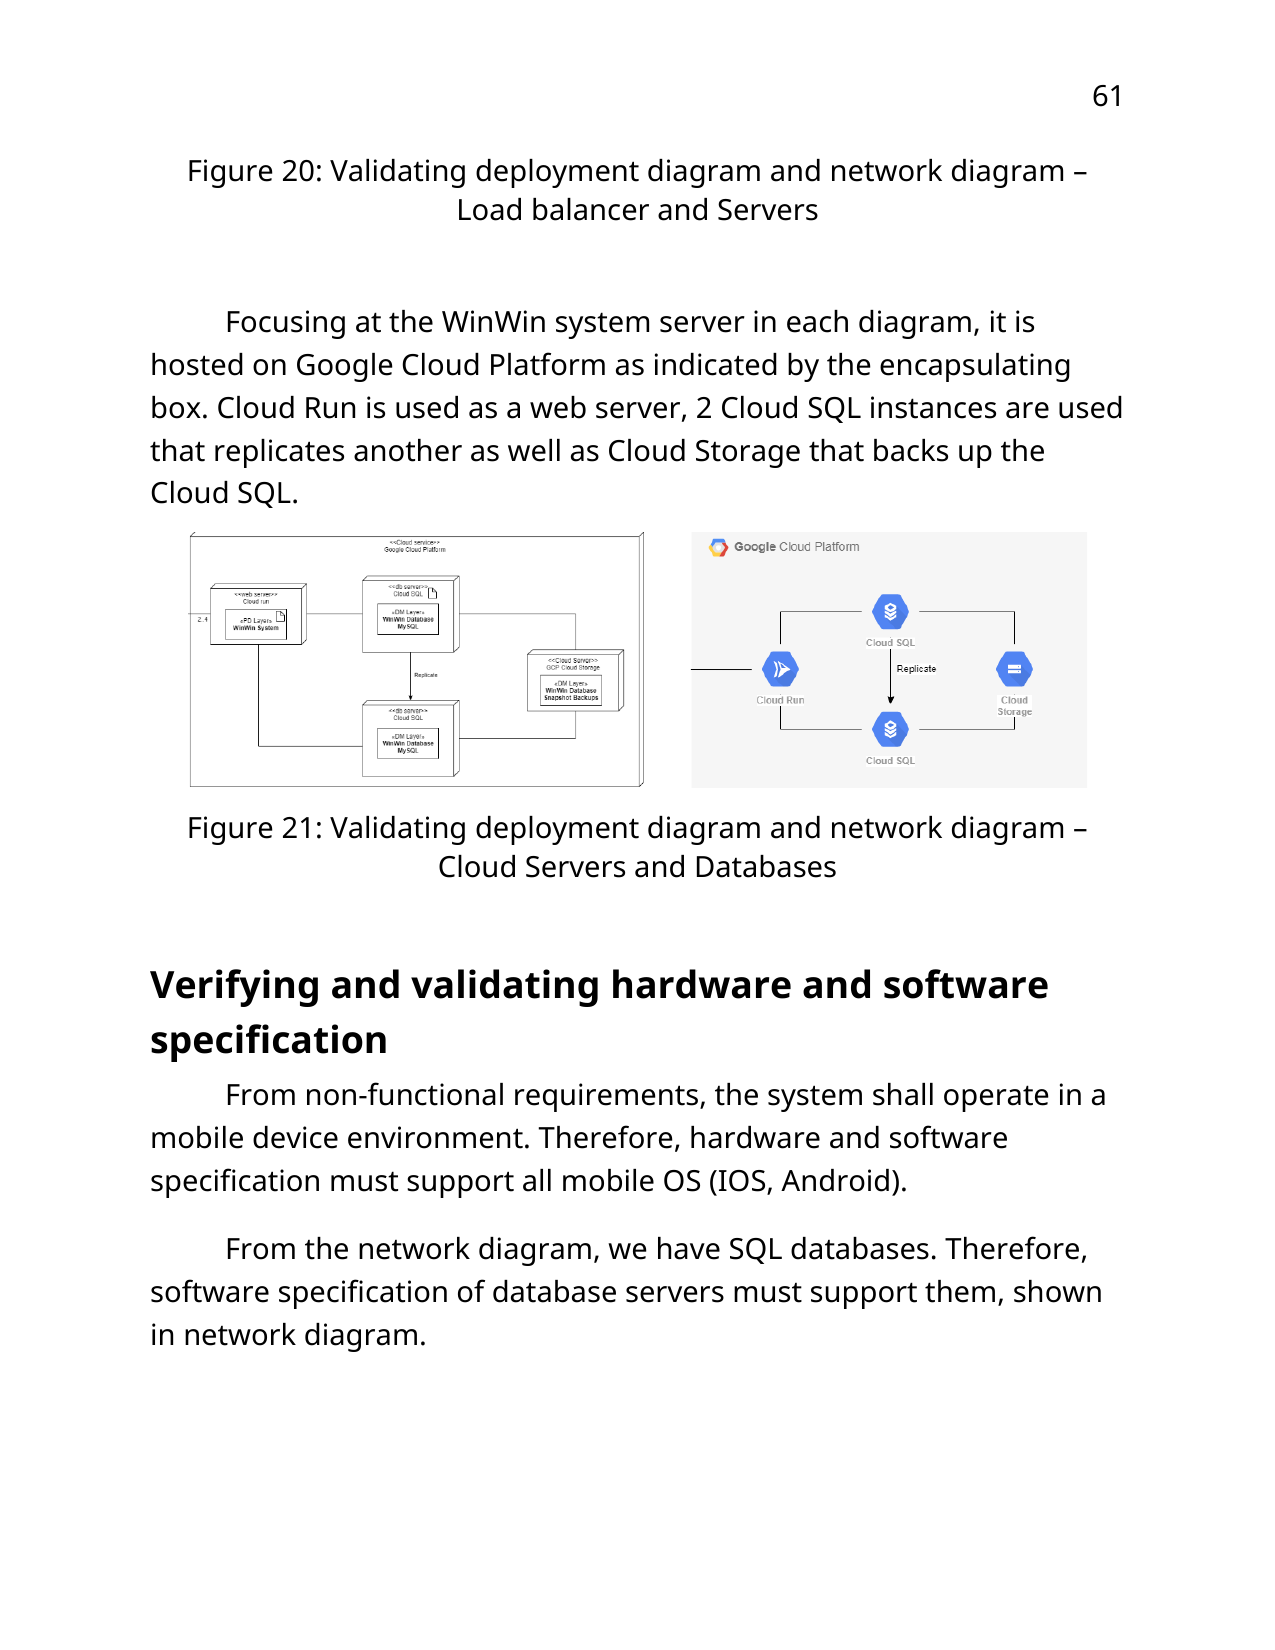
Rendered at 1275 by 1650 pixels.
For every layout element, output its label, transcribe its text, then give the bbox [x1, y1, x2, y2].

text Focusing at the WinWin system server in each diagram, it is hosted on Google Cloud Platform as indicated by the encapsulating box. Cloud Run is used as a web server, 2 Cloud SQL instances are used that replicates another as well as Cloud Storage that backs up the Cloud SQL. [150, 301, 1125, 512]
picture [690, 532, 1088, 788]
text From non-functional requirements, the system shall operate in a mobile device environment. Therefore, hardware and software specification must support all mobile OS (IOS, Android). [150, 1075, 1125, 1200]
subtitle Verifying and validating hardware and software specification [150, 958, 1125, 1064]
text Figure 20: Validating deployment diagram and network diagram – Load balancer and Servers [150, 150, 1125, 229]
picture [188, 532, 644, 787]
text From the network diagram, we have SQL databases. Therefore, software specification of database servers must support them, shown in network diagram. [150, 1228, 1125, 1353]
text Figure 21: Validating deployment diagram and network diagram – Cloud Servers and Databases [150, 807, 1125, 886]
